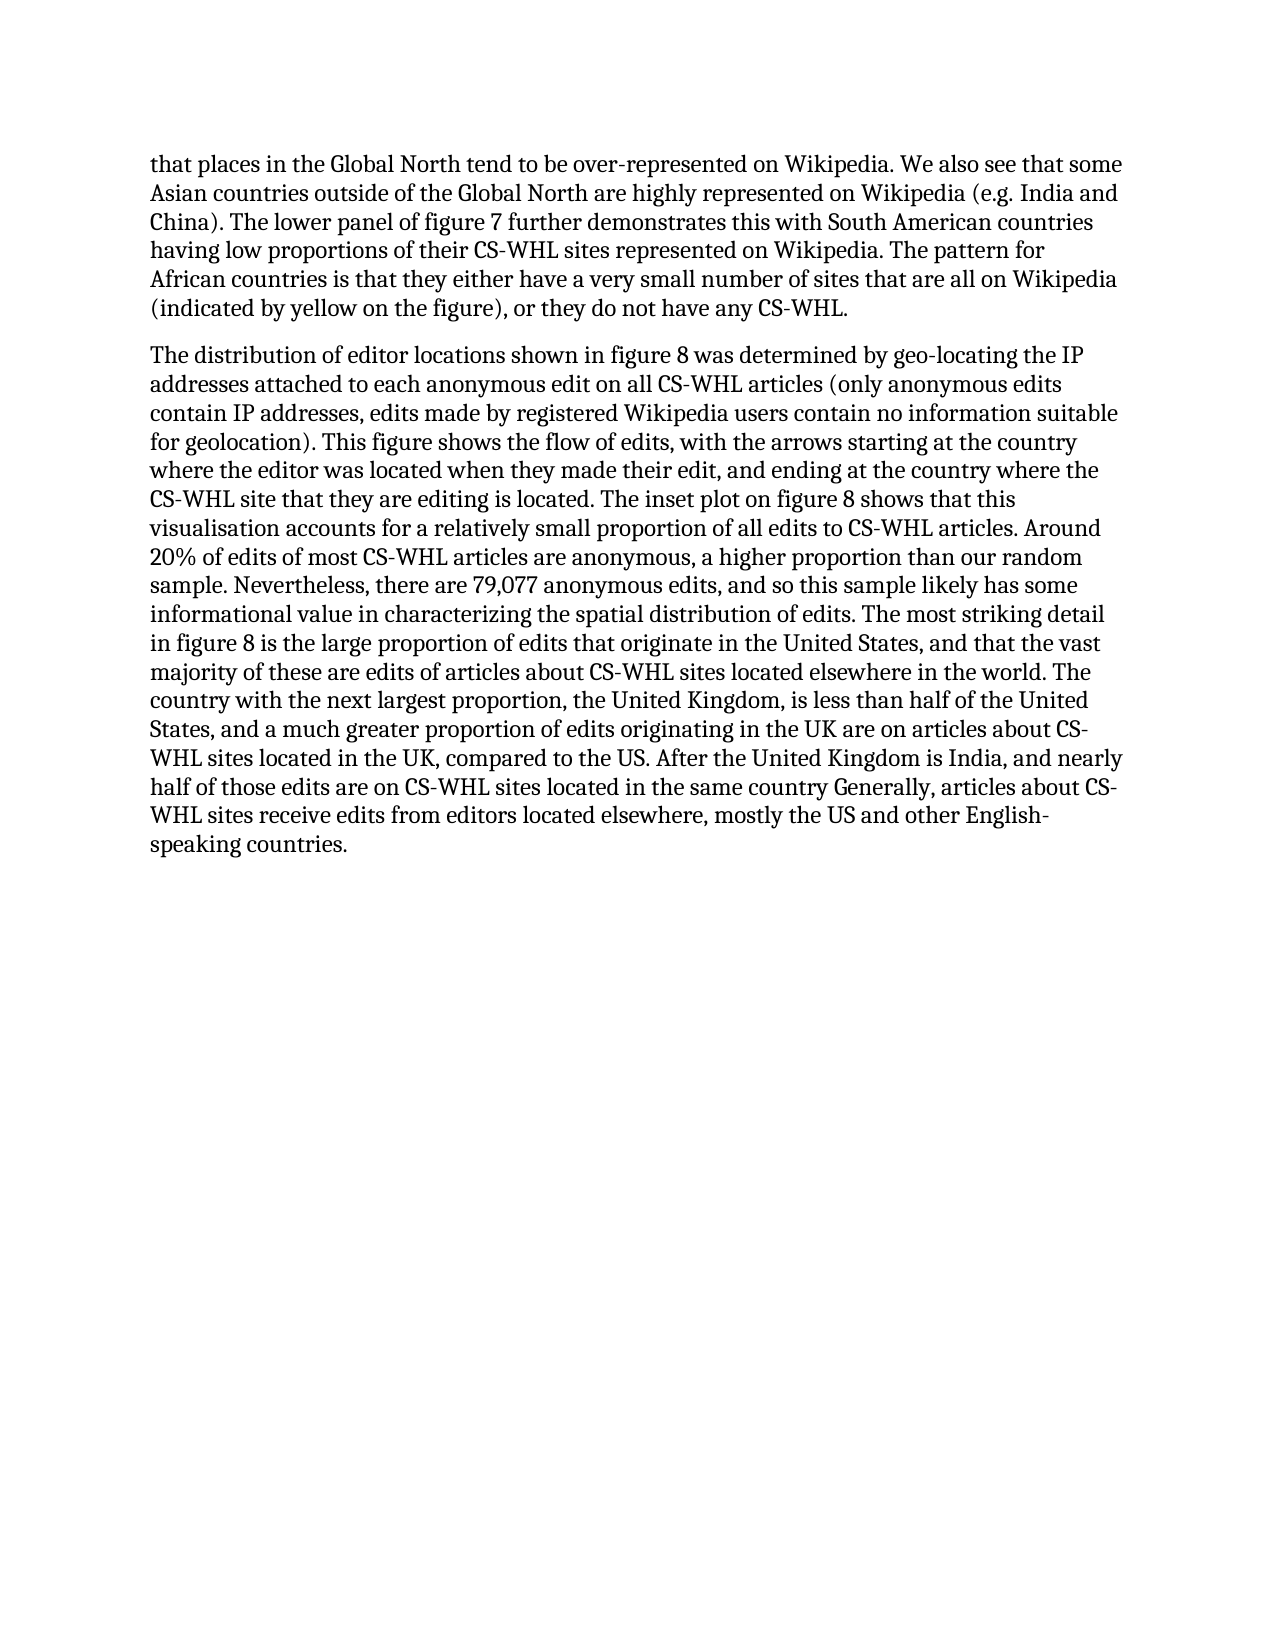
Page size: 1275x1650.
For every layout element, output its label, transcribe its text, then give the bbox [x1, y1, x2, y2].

text The distribution of editor locations shown in figure 8 was determined by geo-locating the IP addresses attached to each anonymous edit on all CS-WHL articles (only anonymous edits contain IP addresses, edits made by registered Wikipedia users contain no information suitable for geolocation). This figure shows the flow of edits, with the arrows starting at the country where the editor was located when they made their edit, and ending at the country where the CS-WHL site that they are editing is located. The inset plot on figure 8 shows that this visualisation accounts for a relatively small proportion of all edits to CS-WHL articles. Around 20% of edits of most CS-WHL articles are anonymous, a higher proportion than our random sample. Nevertheless, there are 79,077 anonymous edits, and so this sample likely has some informational value in characterizing the spatial distribution of edits. The most striking detail in figure 8 is the large proportion of edits that originate in the United States, and that the vast majority of these are edits of articles about CS-WHL sites located elsewhere in the world. The country with the next largest proportion, the United Kingdom, is less than half of the United States, and a much greater proportion of edits originating in the UK are on articles about CS-WHL sites located in the UK, compared to the US. After the United Kingdom is India, and nearly half of those edits are on CS-WHL sites located in the same country Generally, articles about CS-WHL sites receive edits from editors located elsewhere, mostly the US and other English-speaking countries. [150, 341, 1125, 859]
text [150, 150, 1125, 322]
